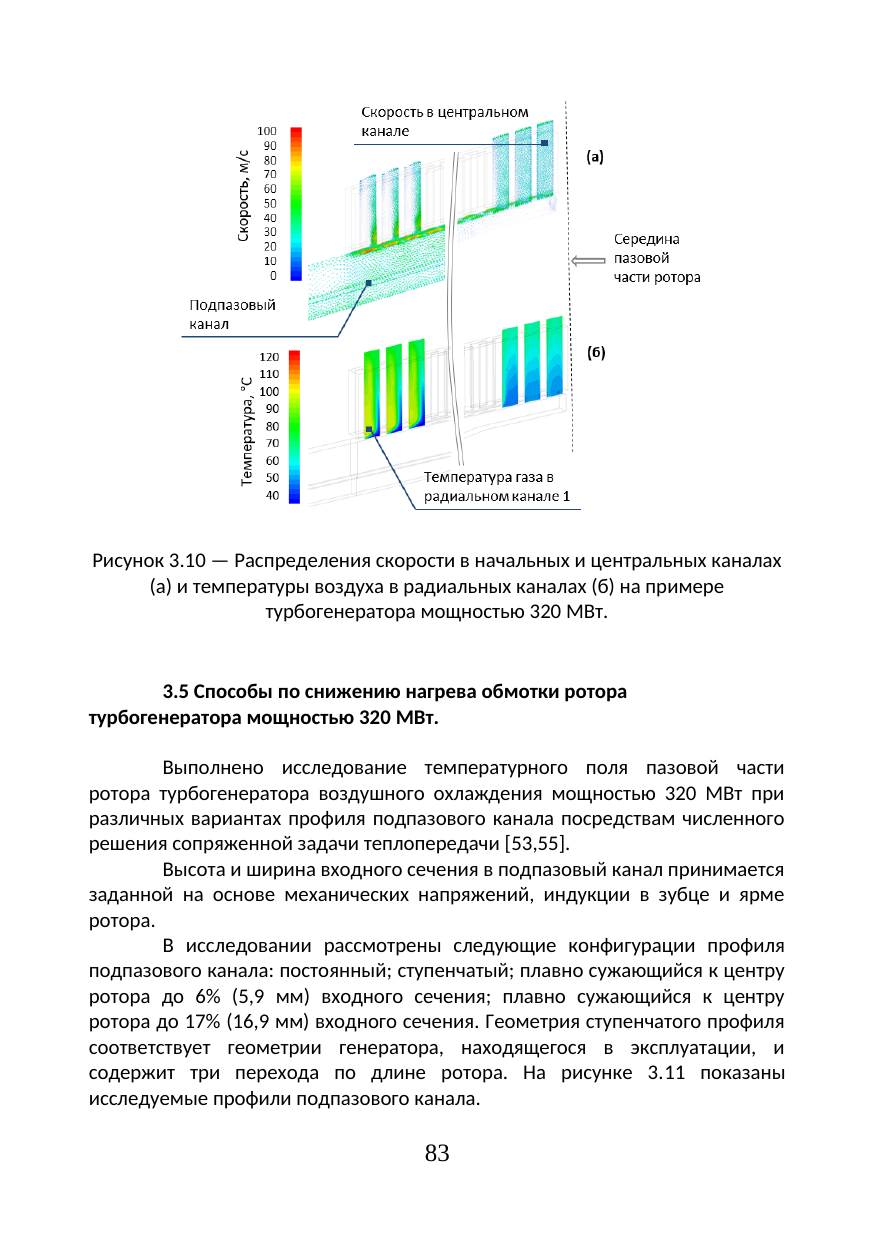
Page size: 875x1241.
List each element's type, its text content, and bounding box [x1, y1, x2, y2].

text Выполнено исследование температурного поля пазовой части ротора турбогенератора воздушного охлаждения мощностью 320 МВт при различных вариантах профиля подпазового канала посредствам численного решения сопряженной задачи теплопередачи [53,55]. [88, 754, 786, 856]
text В исследовании рассмотрены следующие конфигурации профиля подпазового канала: постоянный; ступенчатый; плавно сужающийся к центру ротора до 6% (5,9 мм) входного сечения; плавно сужающийся к центру ротора до 17% (16,9 мм) входного сечения. Геометрия ступенчатого профиля соответствует геометрии генератора, находящегося в эксплуатации, и содержит три перехода по длине ротора. На рисунке 3.11 показаны исследуемые профили подпазового канала. [88, 932, 786, 1110]
subtitle 3.5 Способы по снижению нагрева обмотки ротора турбогенератора мощностью 320 МВт. [88, 678, 786, 729]
text Рисунок 3.10 — Распределения скорости в начальных и центральных каналах (а) и температуры воздуха в радиальных каналах (б) на примере турбогенератора мощностью 320 МВт. [88, 548, 786, 624]
text Высота и ширина входного сечения в подпазовый канал принимается заданной на основе механических напряжений, индукции в зубце и ярме ротора. [88, 856, 786, 932]
picture [165, 88, 709, 523]
